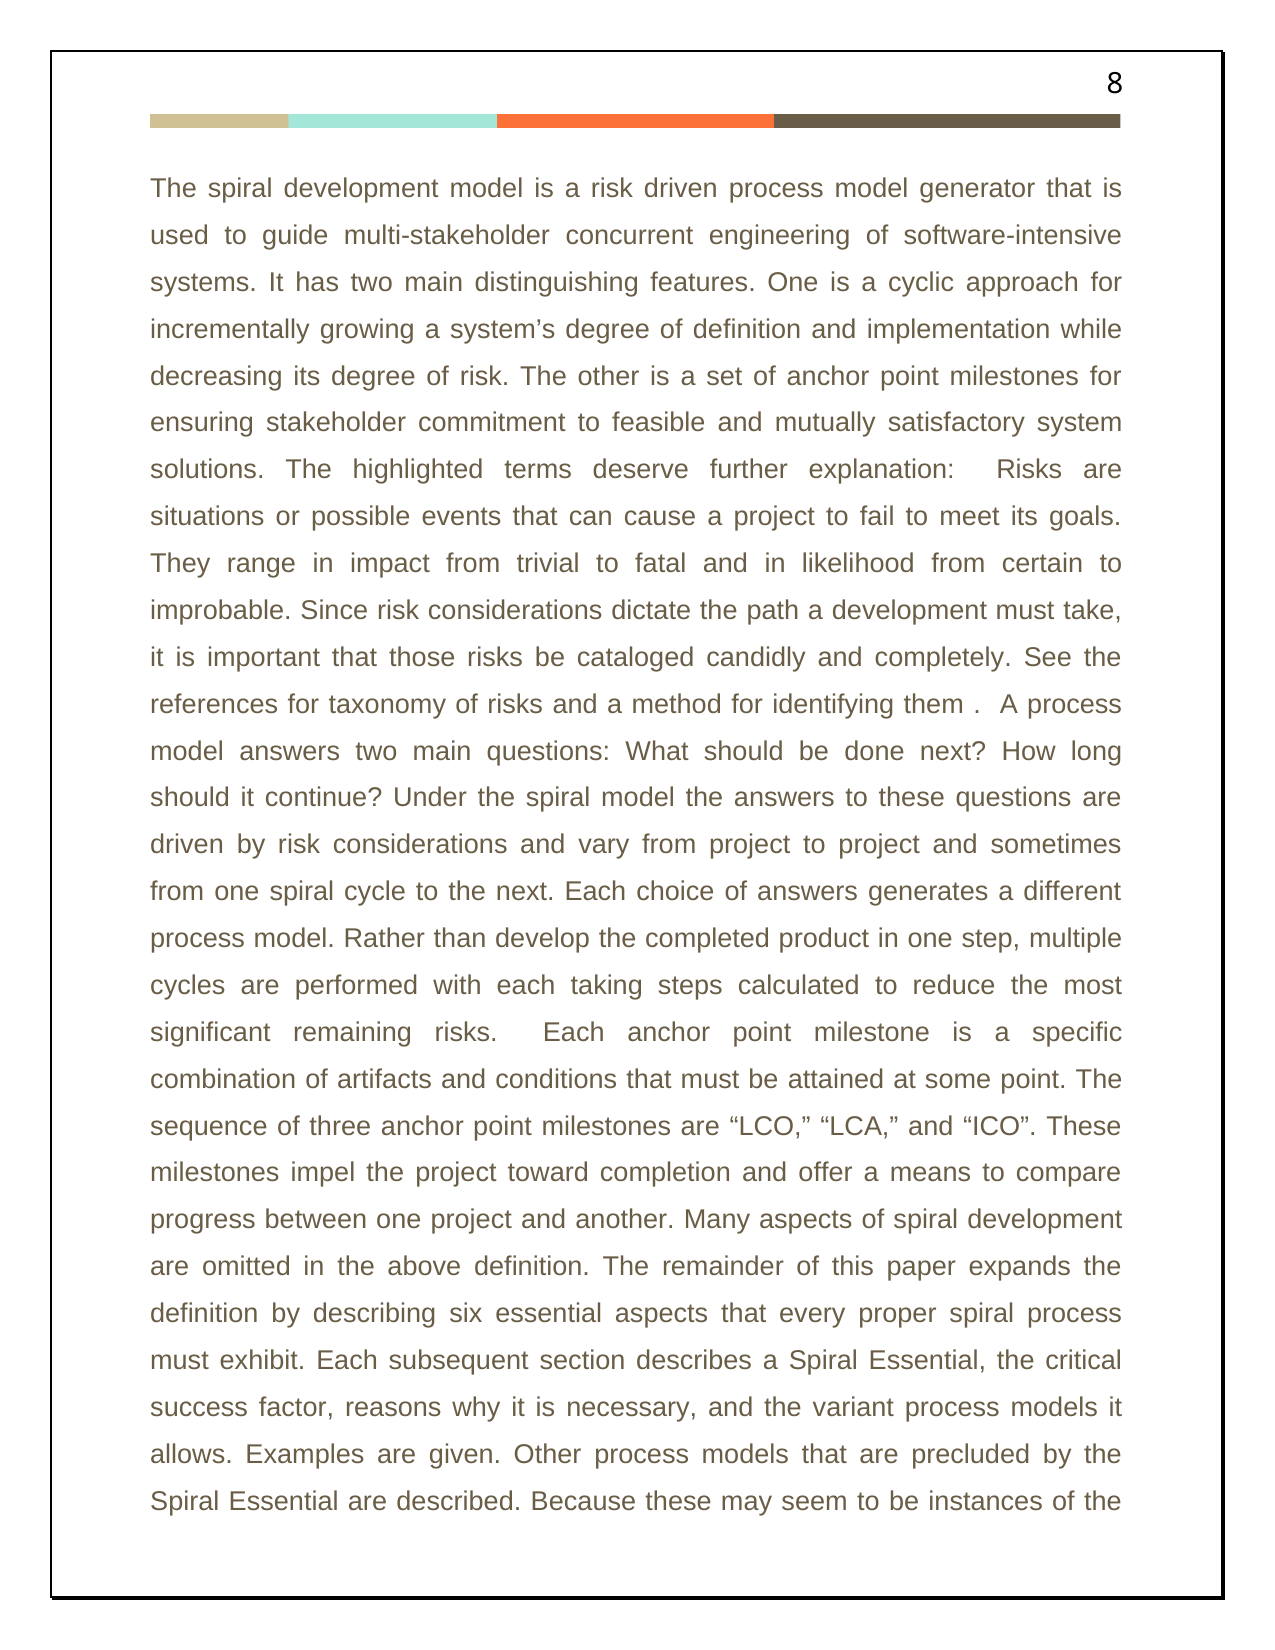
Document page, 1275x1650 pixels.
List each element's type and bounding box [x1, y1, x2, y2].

picture [150, 114, 1121, 128]
text [150, 172, 1123, 1516]
